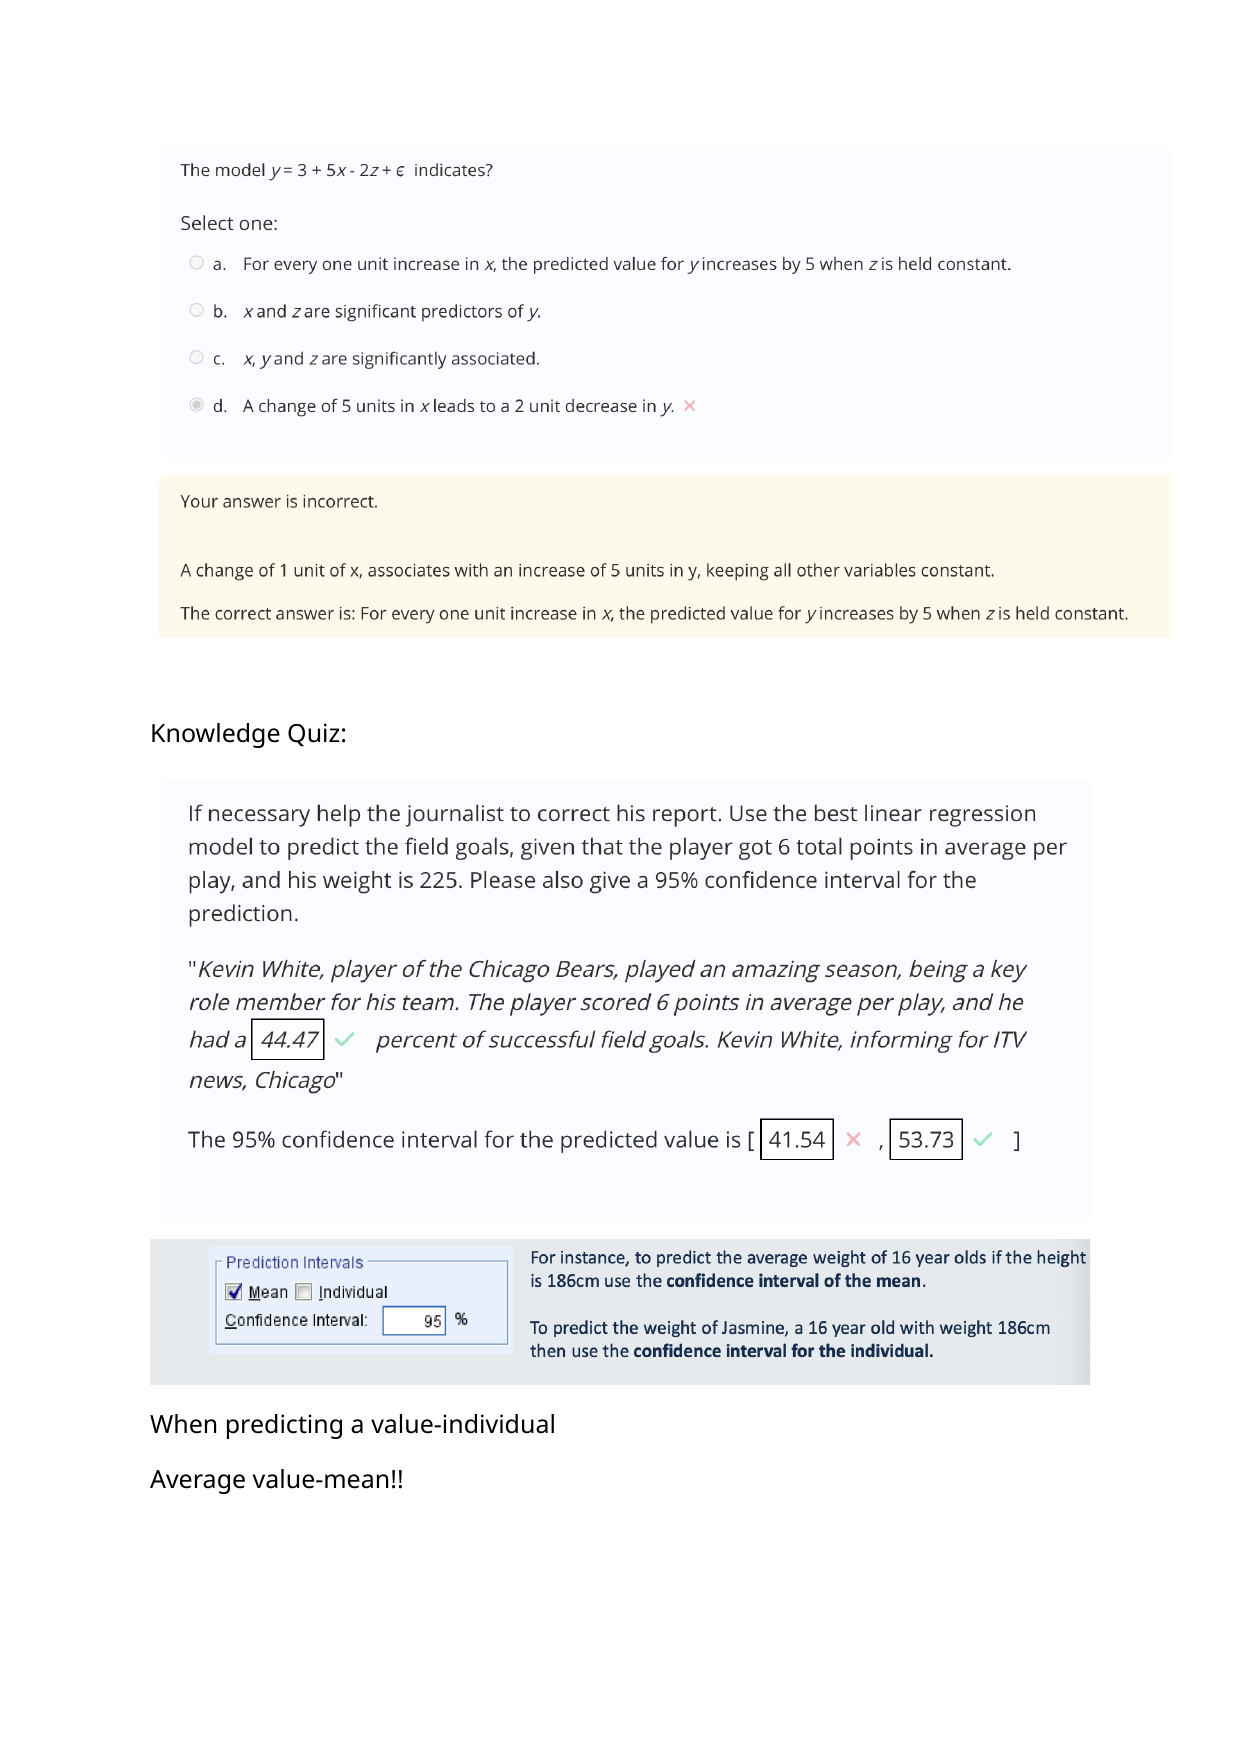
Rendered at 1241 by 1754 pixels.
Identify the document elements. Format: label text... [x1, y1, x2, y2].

text Average value-mean!! [150, 1462, 1090, 1496]
picture [150, 150, 1173, 638]
picture [150, 1239, 1091, 1385]
picture [150, 771, 1091, 1218]
text When predicting a value-individual [150, 1406, 1090, 1440]
text Knowledge Quiz: [150, 716, 1090, 750]
